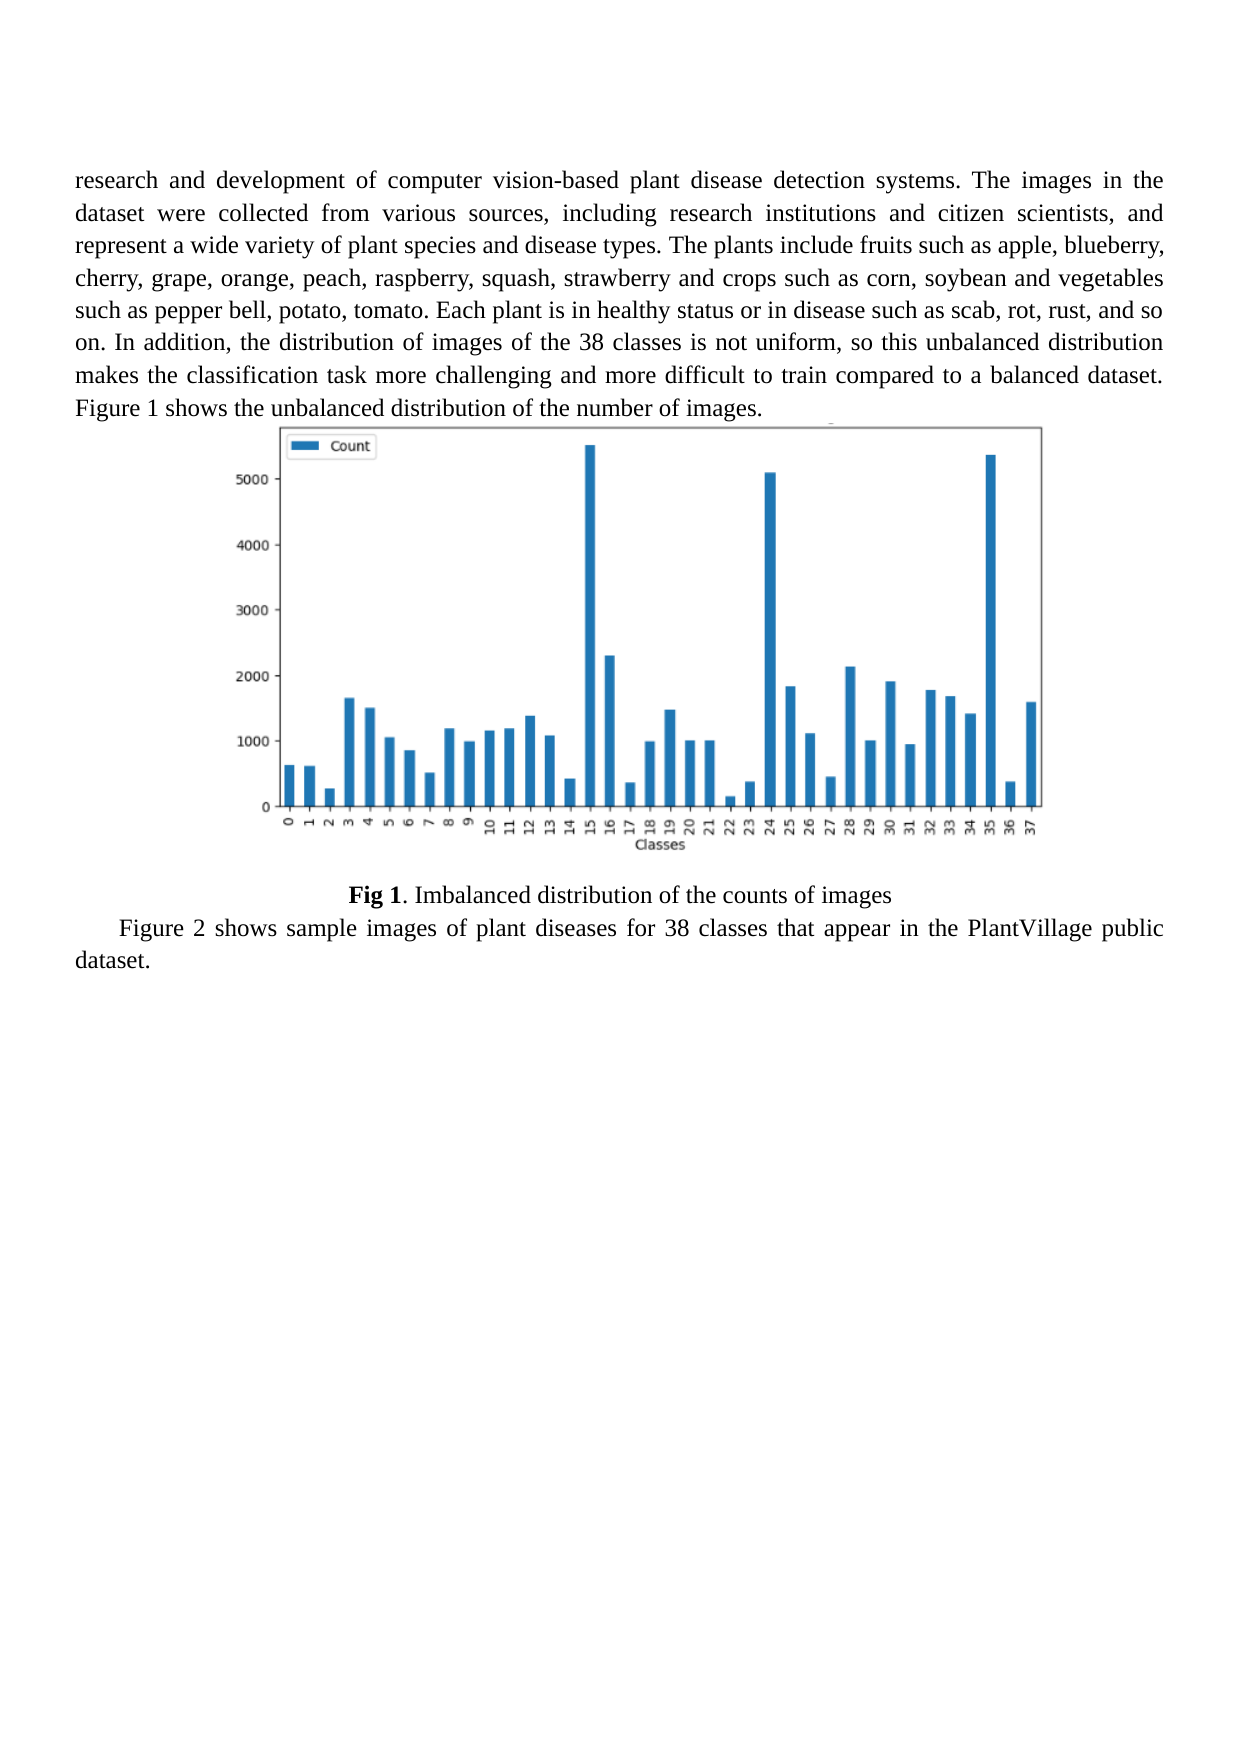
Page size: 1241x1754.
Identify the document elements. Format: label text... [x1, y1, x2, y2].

text Fig 1. Imbalanced distribution of the counts of images [75, 878, 1165, 911]
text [75, 324, 1165, 360]
picture [233, 423, 1051, 855]
text Figure 2 shows sample images of plant diseases for 38 classes that appear in the PlantVillage public dataset. [75, 911, 1165, 976]
